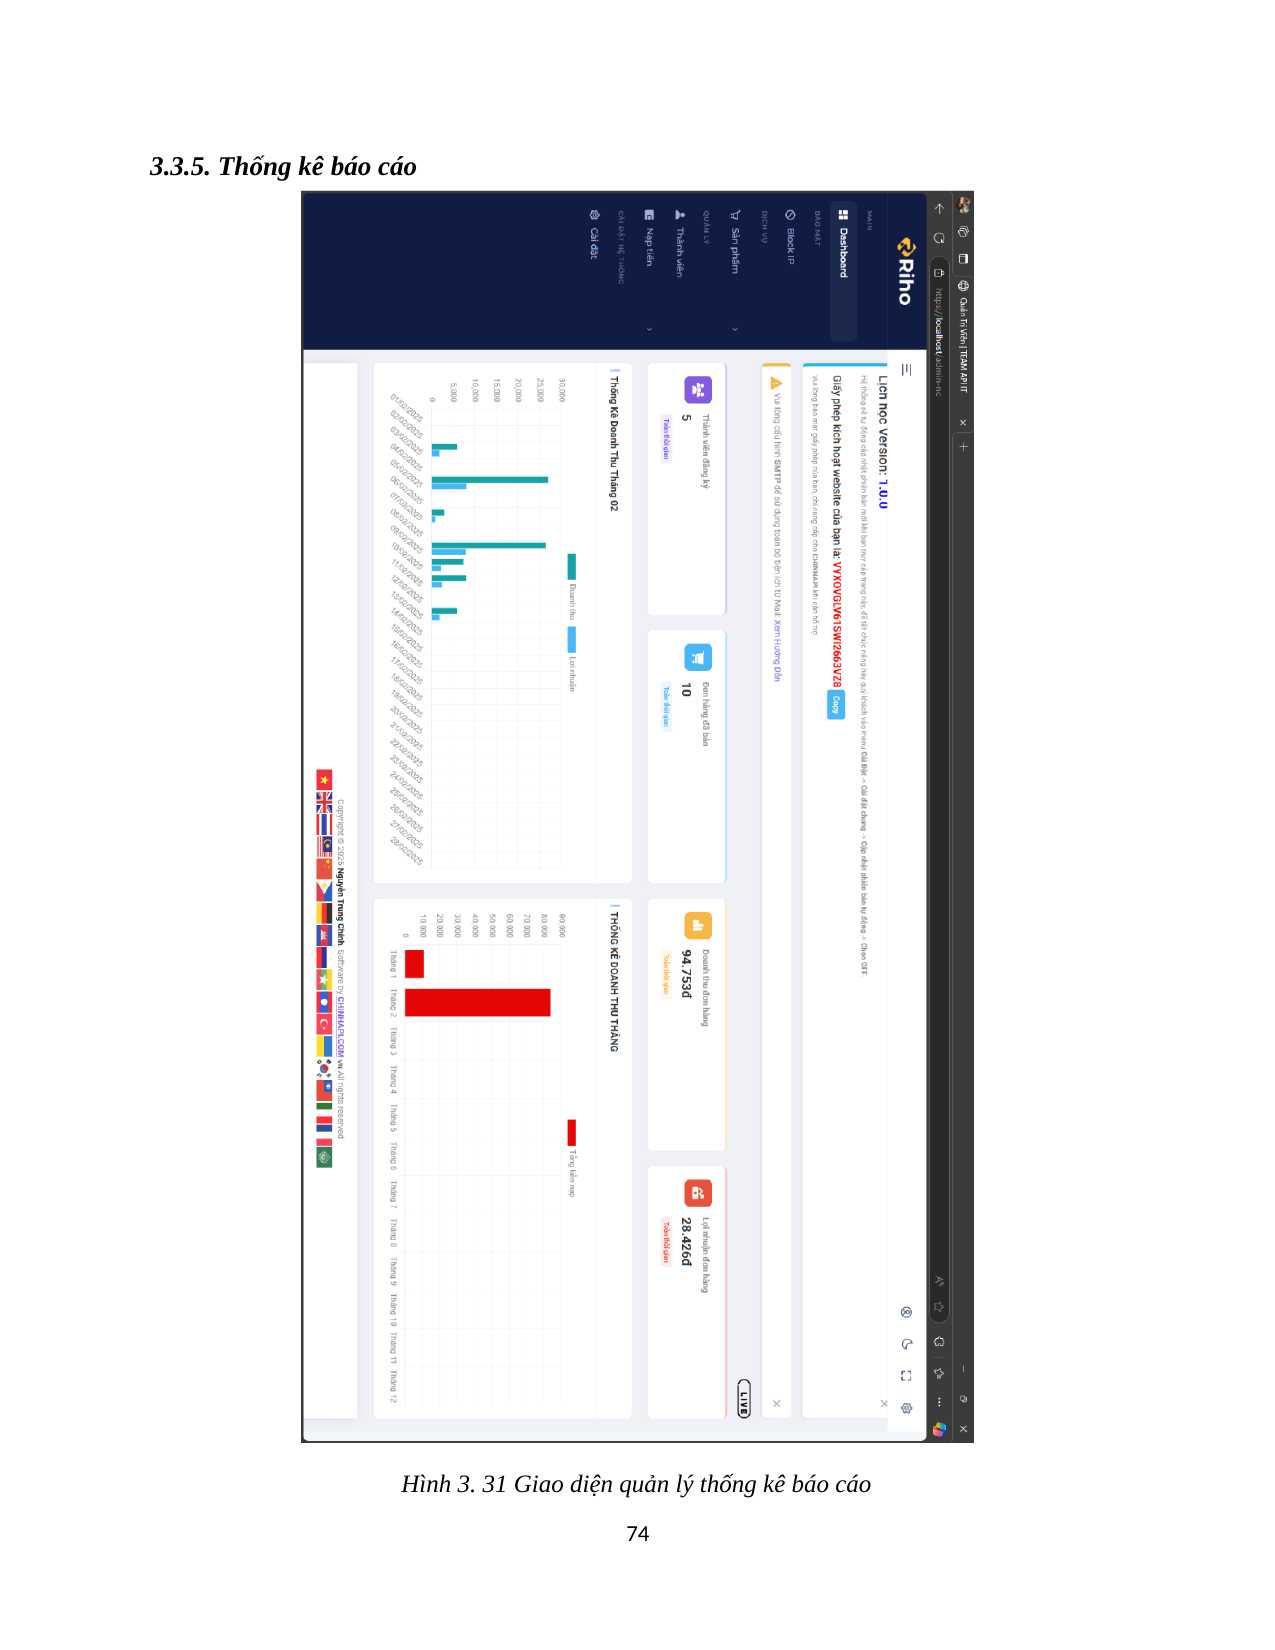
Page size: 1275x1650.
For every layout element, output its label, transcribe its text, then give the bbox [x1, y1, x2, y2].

text Hình 3. 31 Giao diện quản lý thống kê báo cáo [150, 1469, 1125, 1497]
picture [301, 192, 974, 1442]
subtitle 3.3.5. Thống kê báo cáo [150, 150, 1125, 181]
